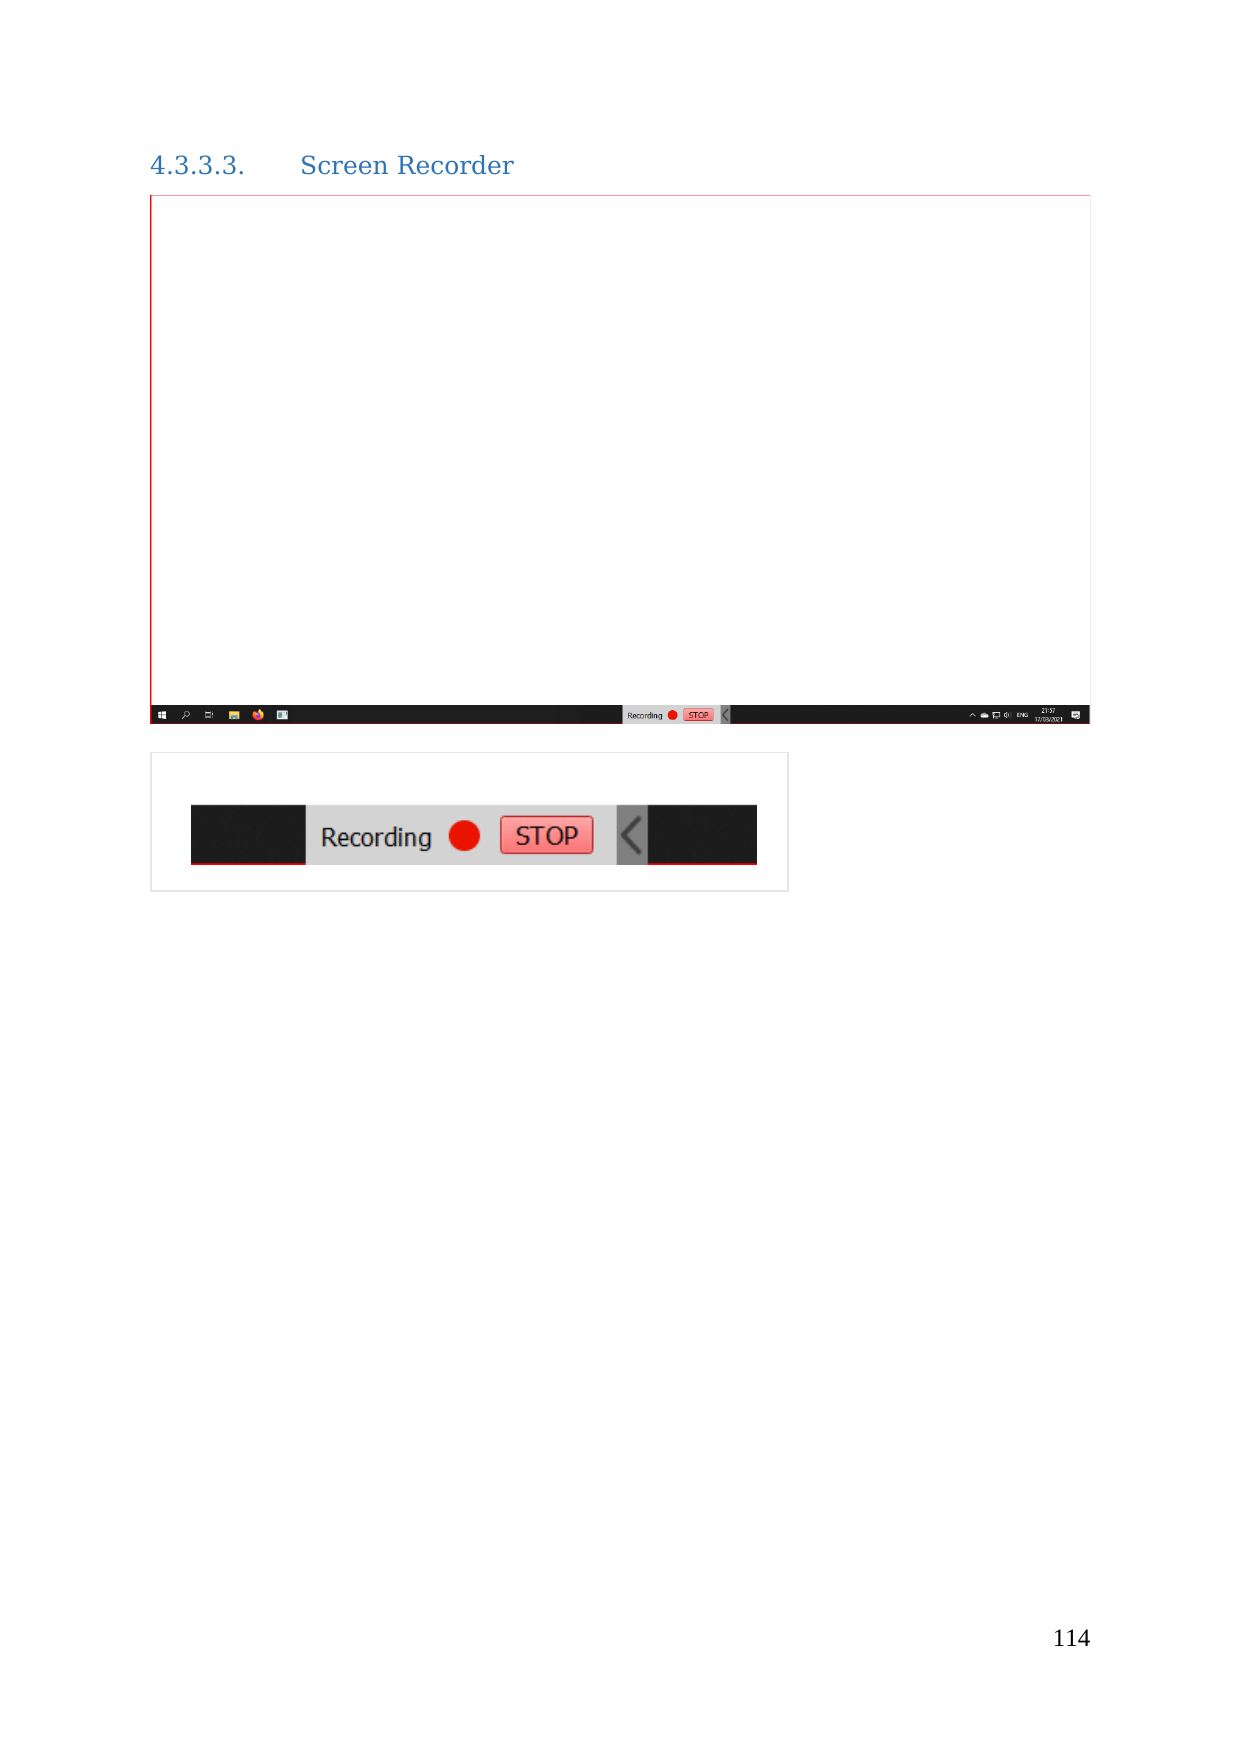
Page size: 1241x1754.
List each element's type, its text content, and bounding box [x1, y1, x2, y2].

picture [150, 195, 1091, 724]
subtitle Screen Recorder [150, 150, 1090, 180]
picture [191, 753, 757, 865]
